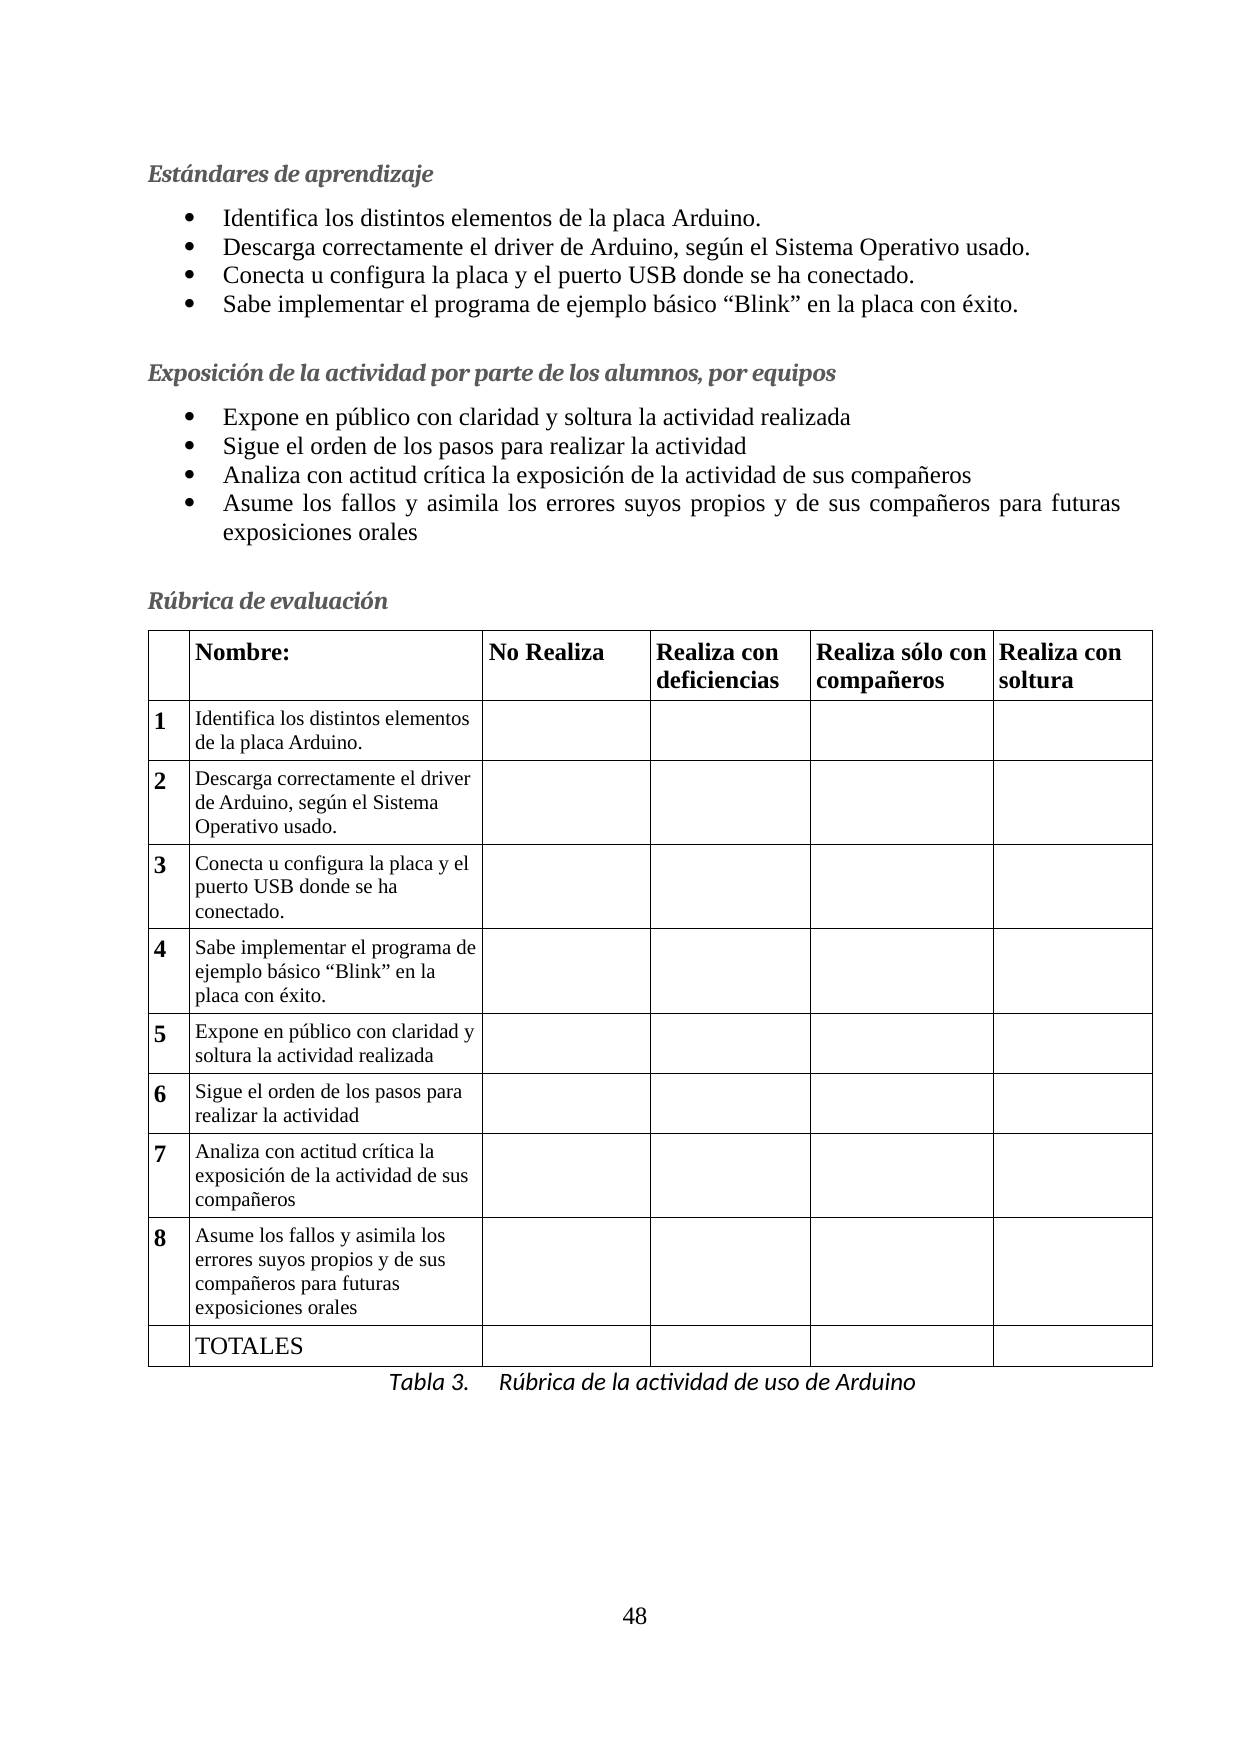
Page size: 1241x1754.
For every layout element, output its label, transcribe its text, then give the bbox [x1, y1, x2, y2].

table_cell Identifica los distintos elementos de la placa Arduino. [190, 701, 482, 760]
table_cell Sabe implementar el programa de ejemplo básico “Blink” en la placa con éxito. [190, 929, 482, 1012]
table_cell [651, 1074, 810, 1133]
table_header Realiza con soltura [994, 631, 1152, 700]
table_cell [483, 1134, 650, 1217]
table_cell [994, 1074, 1152, 1133]
table_cell [651, 845, 810, 928]
table_header No Realiza [483, 631, 650, 700]
table_cell [651, 1134, 810, 1217]
table_cell [651, 1326, 810, 1366]
table_cell [994, 701, 1152, 760]
subtitle Estándares de aprendizaje [148, 160, 1122, 188]
table_cell [651, 1218, 810, 1325]
table_cell Sigue el orden de los pasos para realizar la actividad [190, 1074, 482, 1133]
table_cell Asume los fallos y asimila los errores suyos propios y de sus compañeros para futuras exposiciones orales [190, 1218, 482, 1325]
table_cell TOTALES [190, 1326, 482, 1366]
table_cell [651, 929, 810, 1012]
table_cell [149, 1326, 189, 1366]
table_cell [811, 1134, 993, 1217]
table_cell 7 [149, 1134, 189, 1217]
table_cell [811, 845, 993, 928]
table_cell 1 [149, 701, 189, 760]
text Expone en público con claridad y soltura la actividad realizada [185, 402, 1122, 431]
text Identifica los distintos elementos de la placa Arduino. [185, 203, 1122, 232]
subtitle Exposición de la actividad por parte de los alumnos, por equipos [148, 359, 1122, 388]
table_cell 3 [149, 845, 189, 928]
table_cell [483, 1014, 650, 1073]
table_cell [994, 761, 1152, 844]
table_cell [994, 1014, 1152, 1073]
table_cell [811, 1074, 993, 1133]
text Analiza con actitud crítica la exposición de la actividad de sus compañeros [185, 460, 1122, 488]
text Conecta u configura la placa y el puerto USB donde se ha conectado. [185, 260, 1122, 289]
table_cell [811, 761, 993, 844]
text Sabe implementar el programa de ejemplo básico “Blink” en la placa con éxito. [185, 289, 1122, 318]
table_cell 6 [149, 1074, 189, 1133]
table_cell 4 [149, 929, 189, 1012]
table_cell [811, 1218, 993, 1325]
text Sigue el orden de los pasos para realizar la actividad [185, 431, 1122, 460]
table_cell [811, 1014, 993, 1073]
table_cell [811, 701, 993, 760]
table_cell [483, 929, 650, 1012]
table_header Realiza con deficiencias [651, 631, 810, 700]
table_cell Expone en público con claridad y soltura la actividad realizada [190, 1014, 482, 1073]
table_header Nombre: [190, 631, 482, 700]
text Rúbrica de la actividad de uso de Arduino [185, 1367, 1122, 1397]
table_cell Descarga correctamente el driver de Arduino, según el Sistema Operativo usado. [190, 761, 482, 844]
table_cell Conecta u configura la placa y el puerto USB donde se ha conectado. [190, 845, 482, 928]
table_cell Analiza con actitud crítica la exposición de la actividad de sus compañeros [190, 1134, 482, 1217]
table_cell 5 [149, 1014, 189, 1073]
table_cell [994, 1218, 1152, 1325]
text Descarga correctamente el driver de Arduino, según el Sistema Operativo usado. [185, 232, 1122, 260]
table_cell 8 [149, 1218, 189, 1325]
text Asume los fallos y asimila los errores suyos propios y de sus compañeros para futuras exposiciones orales [185, 488, 1122, 546]
table_cell [651, 1014, 810, 1073]
table_header Realiza sólo con compañeros [811, 631, 993, 700]
table_cell [483, 1074, 650, 1133]
table_cell 2 [149, 761, 189, 844]
table_cell [483, 761, 650, 844]
table_cell [651, 701, 810, 760]
table_cell [994, 845, 1152, 928]
subtitle Rúbrica de evaluación [148, 587, 1122, 616]
table_cell [994, 929, 1152, 1012]
table_cell [994, 1134, 1152, 1217]
table_cell [483, 701, 650, 760]
table_cell [483, 1218, 650, 1325]
table_cell [811, 929, 993, 1012]
table_header [149, 631, 189, 700]
table_cell [811, 1326, 993, 1366]
table_cell [483, 1326, 650, 1366]
table_cell [651, 761, 810, 844]
table_cell [483, 845, 650, 928]
table_cell [994, 1326, 1152, 1366]
